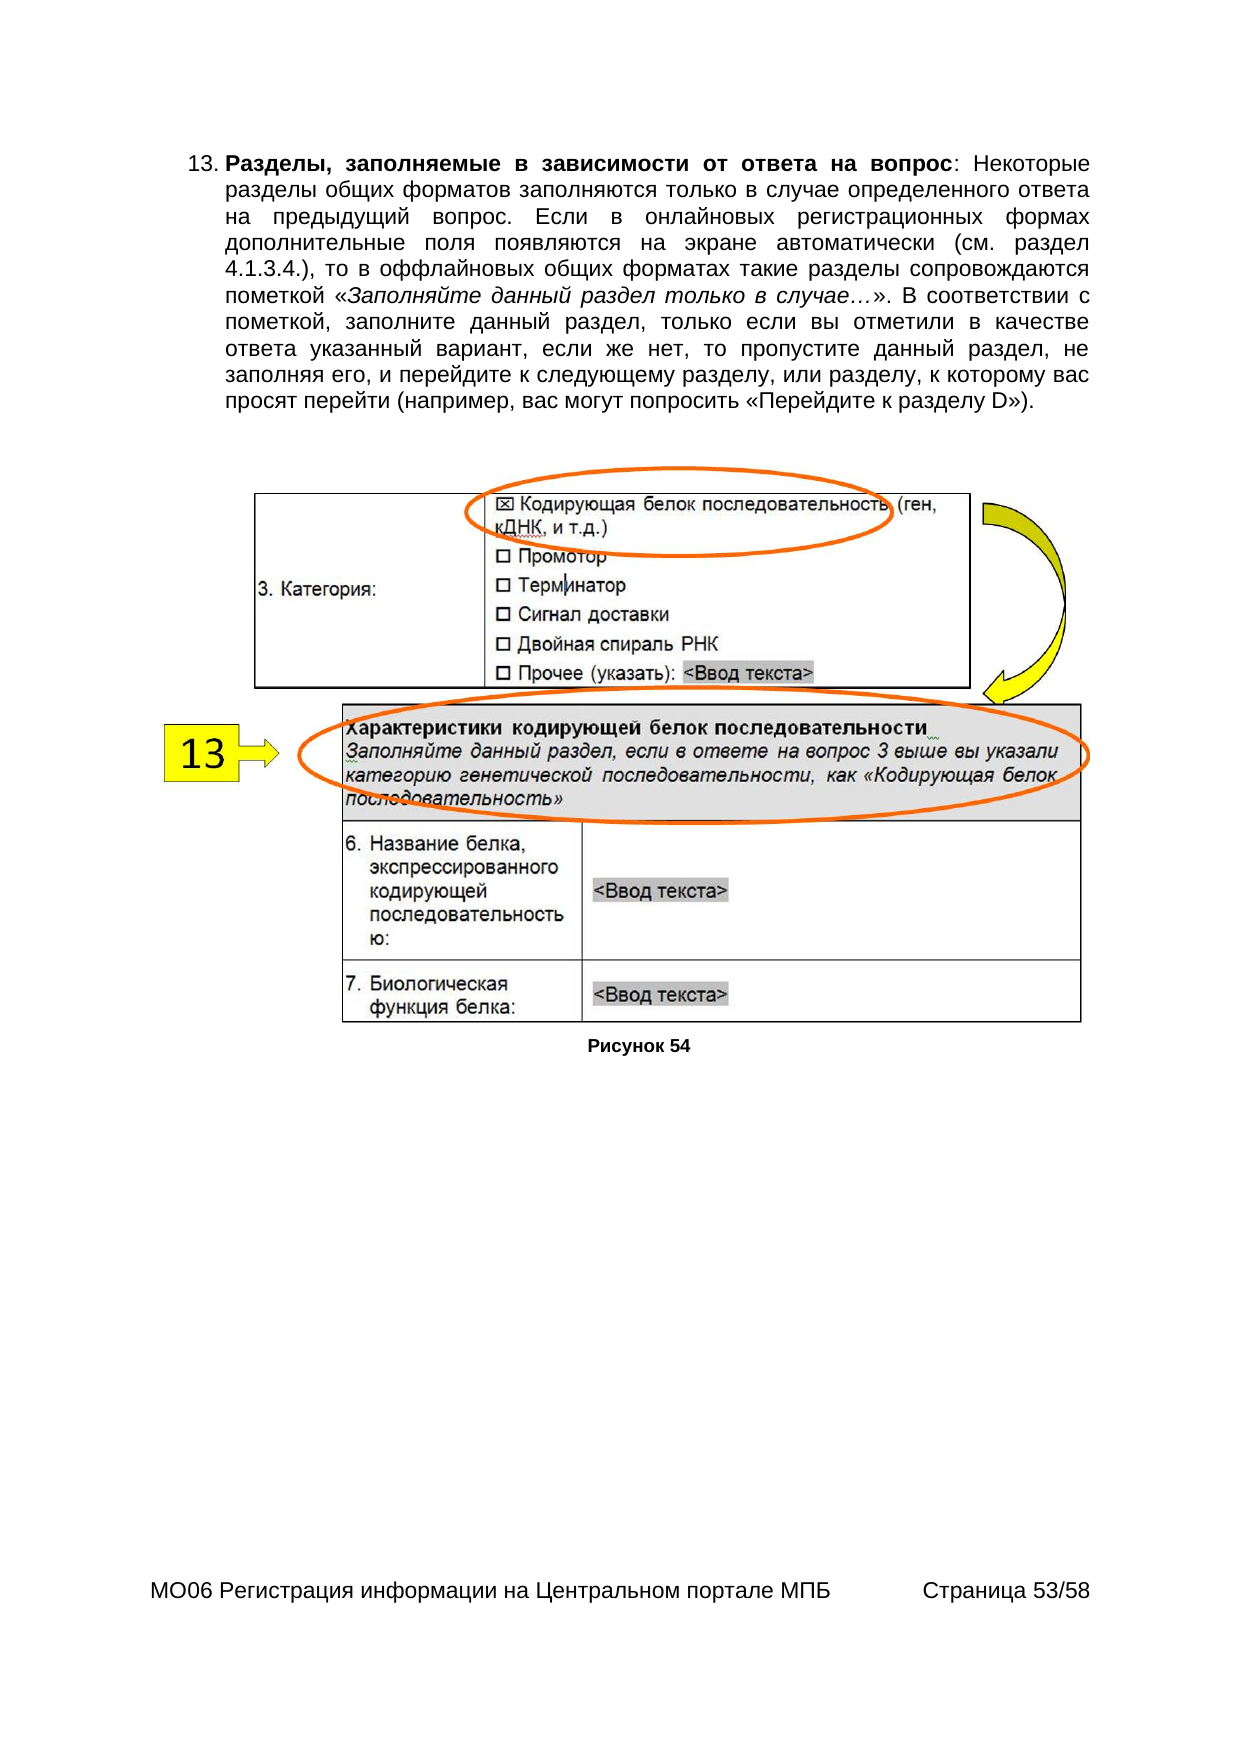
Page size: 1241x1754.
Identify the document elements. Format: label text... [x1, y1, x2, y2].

list Разделы, заполняемые в зависимости от ответа на вопрос: Некоторые разделы общих форматов заполняются только в случае определенного ответа на предыдущий вопрос. Если в онлайновых регистрационных формах дополнительные поля появляются на экране автоматически (см. раздел 4.1.3.4.), то в оффлайновых общих форматах такие разделы сопровождаются пометкой «Заполняйте данный раздел только в случае…». В соответствии с пометкой, заполните данный раздел, только если вы отметили в качестве ответа указанный вариант, если же нет, то пропустите данный раздел, не заполняя его, и перейдите к следующему разделу, или разделу, к которому вас просят перейти (например, вас могут попросить «Перейдите к разделу D»). [187, 150, 1090, 413]
picture [150, 466, 1091, 1023]
text Рисунок 54 [187, 1035, 1090, 1057]
